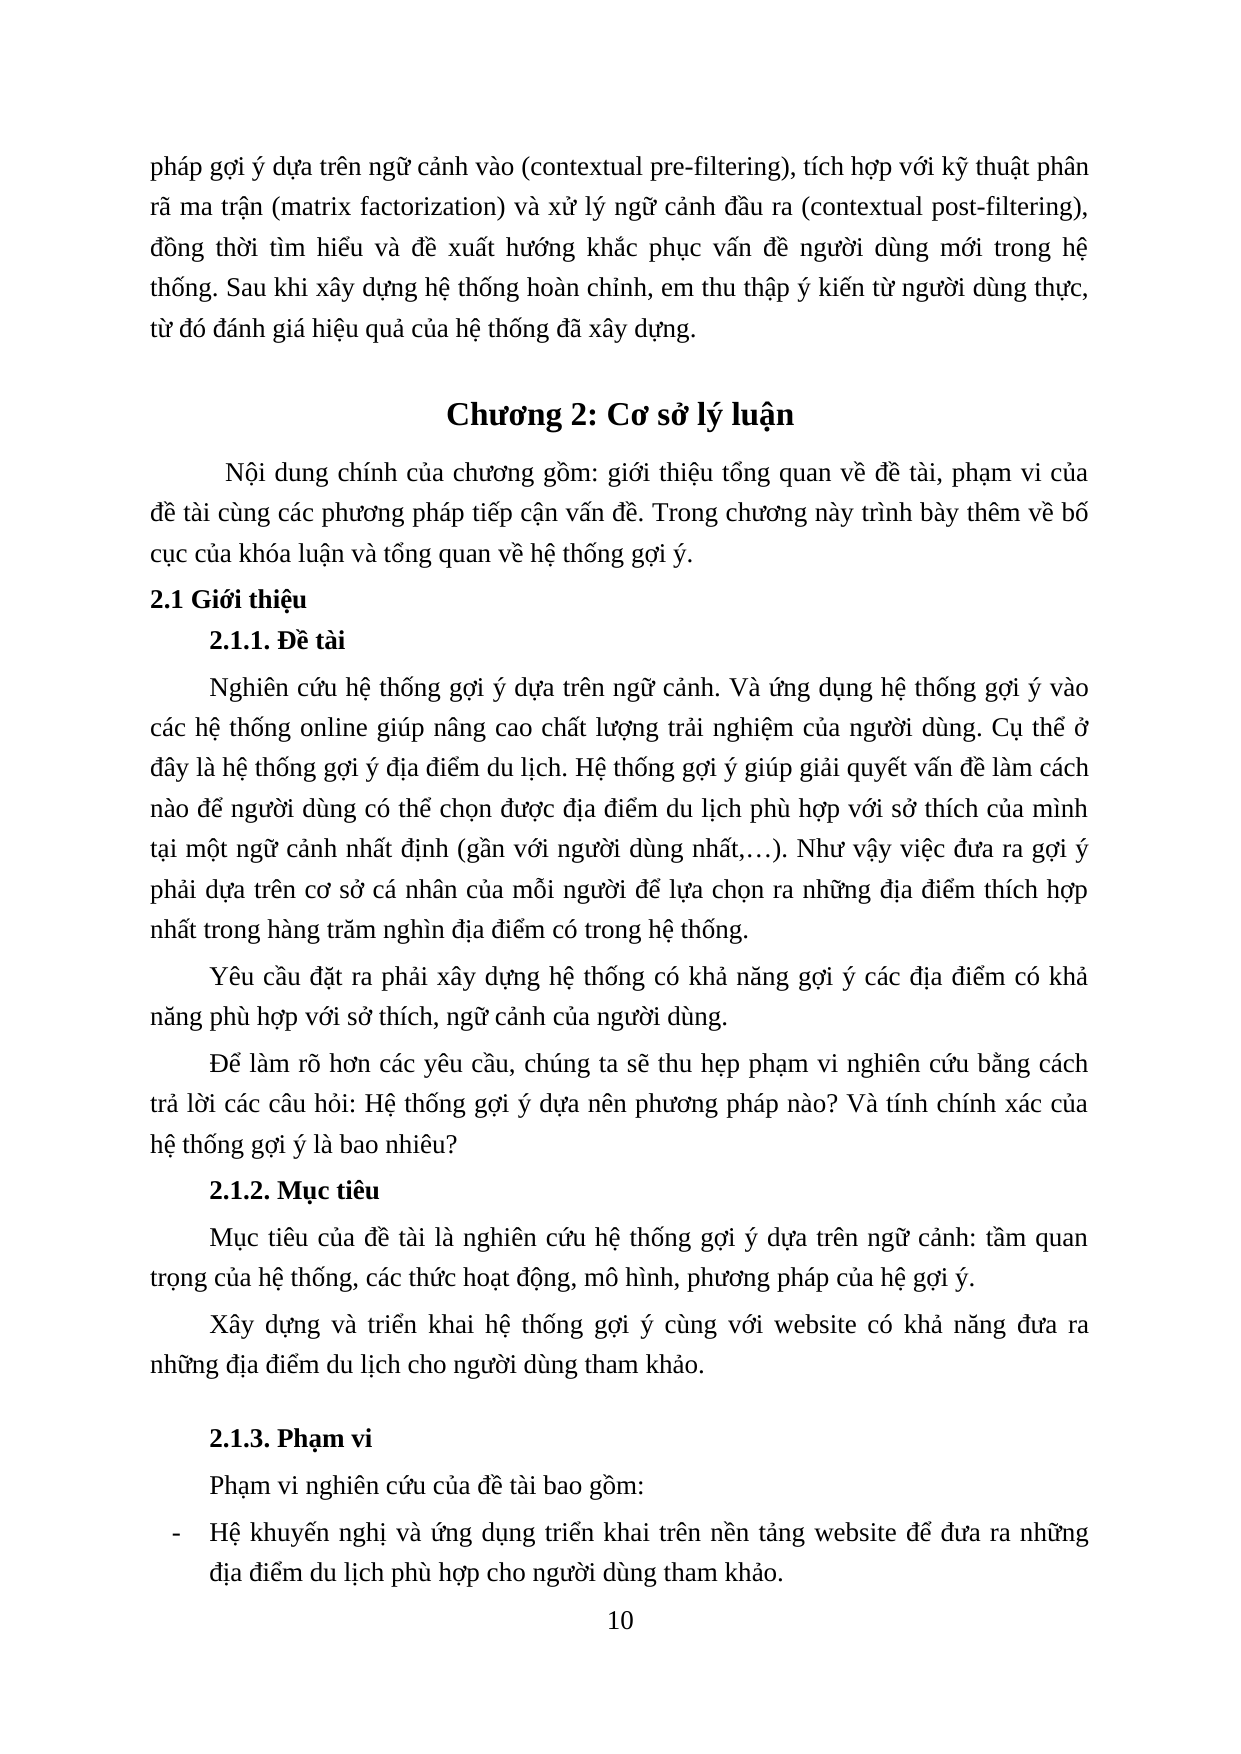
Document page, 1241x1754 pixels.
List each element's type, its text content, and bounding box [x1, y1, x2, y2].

subtitle 2.1.3. Phạm vi [150, 1422, 1090, 1453]
text Nội dung chính của chương gồm: giới thiệu tổng quan về đề tài, phạm vi của đề tài cùng các phương pháp tiếp cận vấn đề. Trong chương này trình bày thêm về bố cục của khóa luận và tổng quan về hệ thống gợi ý. [150, 456, 1090, 568]
text Mục tiêu của đề tài là nghiên cứu hệ thống gợi ý dựa trên ngữ cảnh: tầm quan trọng của hệ thống, các thức hoạt động, mô hình, phương pháp của hệ gợi ý. [150, 1221, 1090, 1293]
subtitle 2.1.2. Mục tiêu [150, 1174, 1090, 1206]
text Yêu cầu đặt ra phải xây dựng hệ thống có khả năng gợi ý các địa điểm có khả năng phù hợp với sở thích, ngữ cảnh của người dùng. [150, 960, 1090, 1031]
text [150, 150, 1090, 343]
text Phạm vi nghiên cứu của đề tài bao gồm: [150, 1469, 1090, 1500]
subtitle 2.1.1. Đề tài [150, 624, 1090, 655]
list Hệ khuyến nghị và ứng dụng triển khai trên nền tảng website để đưa ra những địa điểm du lịch phù hợp cho người dùng tham khảo. [172, 1516, 1090, 1587]
text Xây dựng và triển khai hệ thống gợi ý cùng với website có khả năng đưa ra những địa điểm du lịch cho người dùng tham khảo. [150, 1308, 1090, 1380]
subtitle Chương 2: Cơ sở lý luận [150, 394, 1090, 432]
text Nghiên cứu hệ thống gợi ý dựa trên ngữ cảnh. Và ứng dụng hệ thống gợi ý vào các hệ thống online giúp nâng cao chất lượng trải nghiệm của người dùng. Cụ thể ở đây là hệ thống gợi ý địa điểm du lịch. Hệ thống gợi ý giúp giải quyết vấn đề làm cách nào để người dùng có thể chọn được địa điểm du lịch phù hợp với sở thích của mình tại một ngữ cảnh nhất định (gần với người dùng nhất,…). Như vậy việc đưa ra gợi ý phải dựa trên cơ sở cá nhân của mỗi người để lựa chọn ra những địa điểm thích hợp nhất trong hàng trăm nghìn địa điểm có trong hệ thống. [150, 671, 1090, 944]
text Để làm rõ hơn các yêu cầu, chúng ta sẽ thu hẹp phạm vi nghiên cứu bằng cách trả lời các câu hỏi: Hệ thống gợi ý dựa nên phương pháp nào? Và tính chính xác của hệ thống gợi ý là bao nhiêu? [150, 1047, 1090, 1159]
subtitle 2.1 Giới thiệu [150, 583, 1090, 615]
